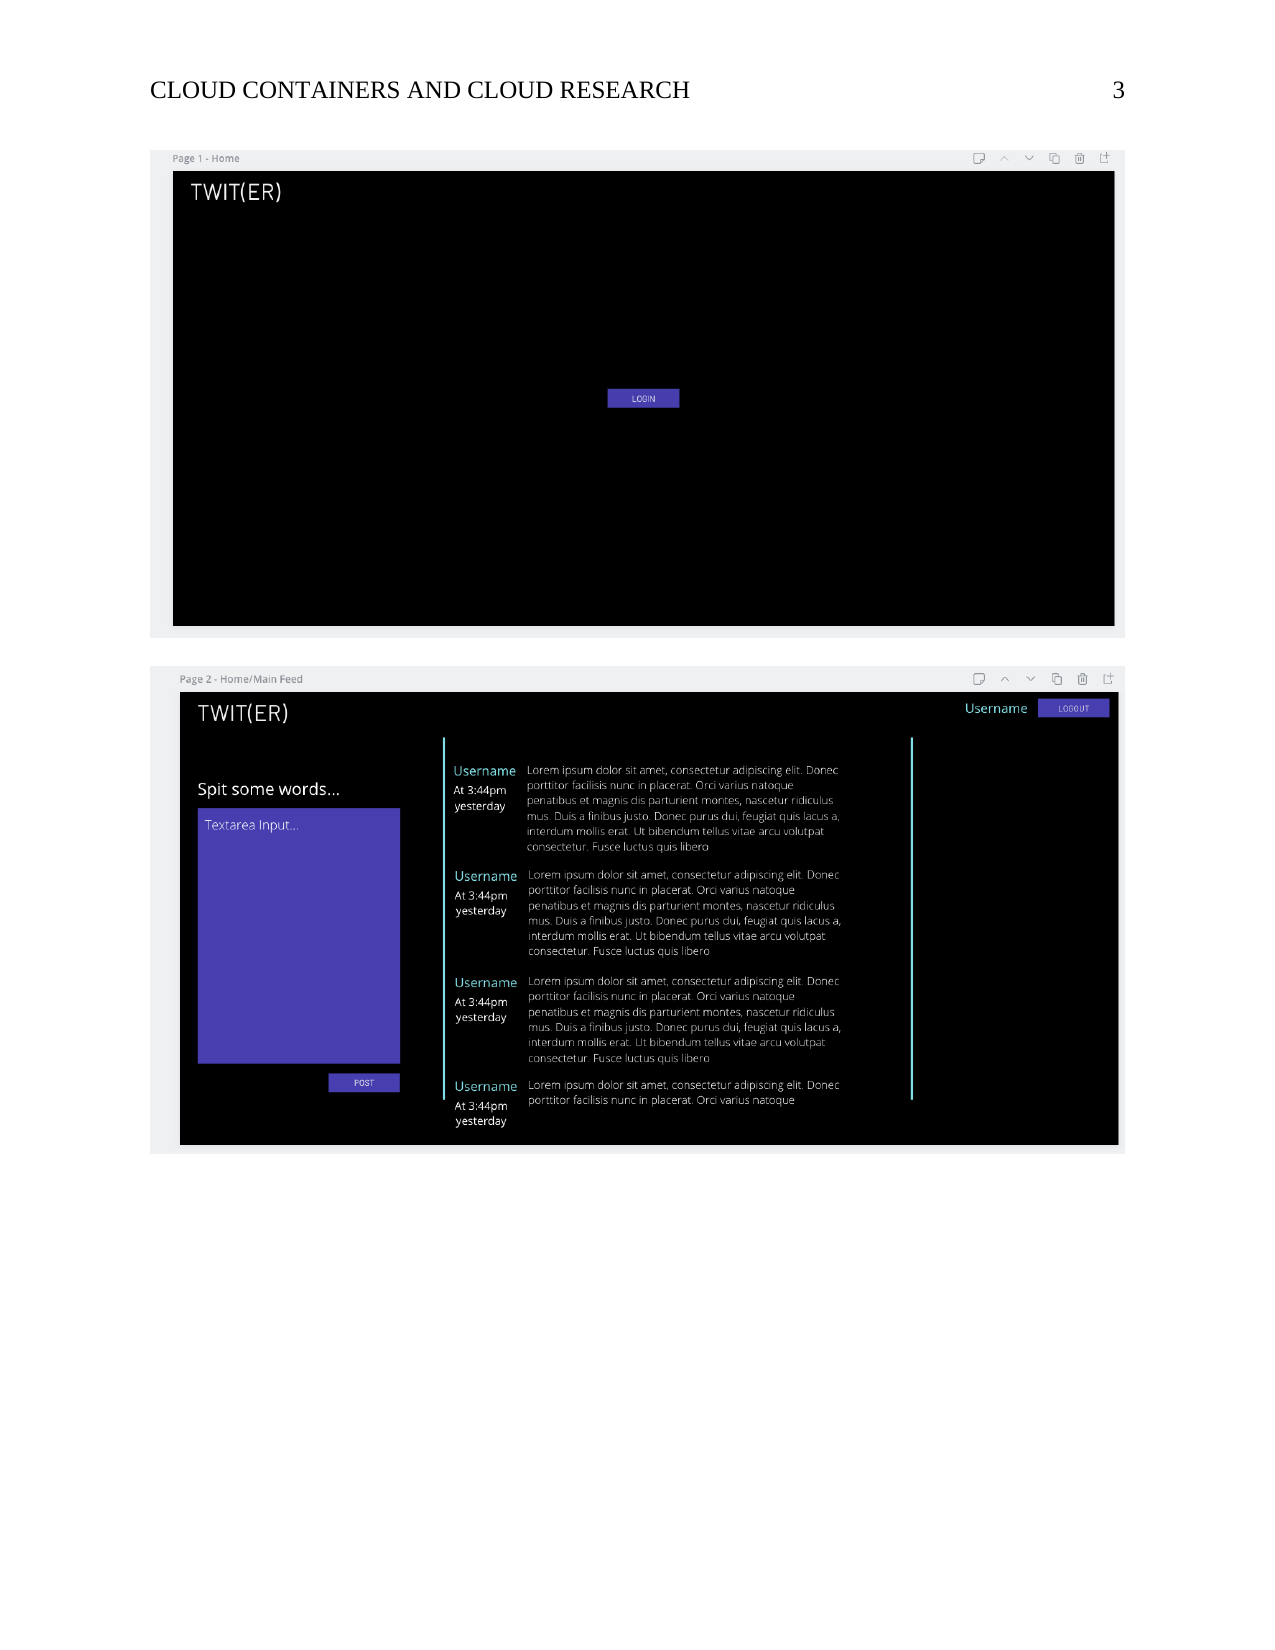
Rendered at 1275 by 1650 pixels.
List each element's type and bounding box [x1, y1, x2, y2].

picture [150, 150, 1125, 638]
picture [150, 666, 1125, 1154]
